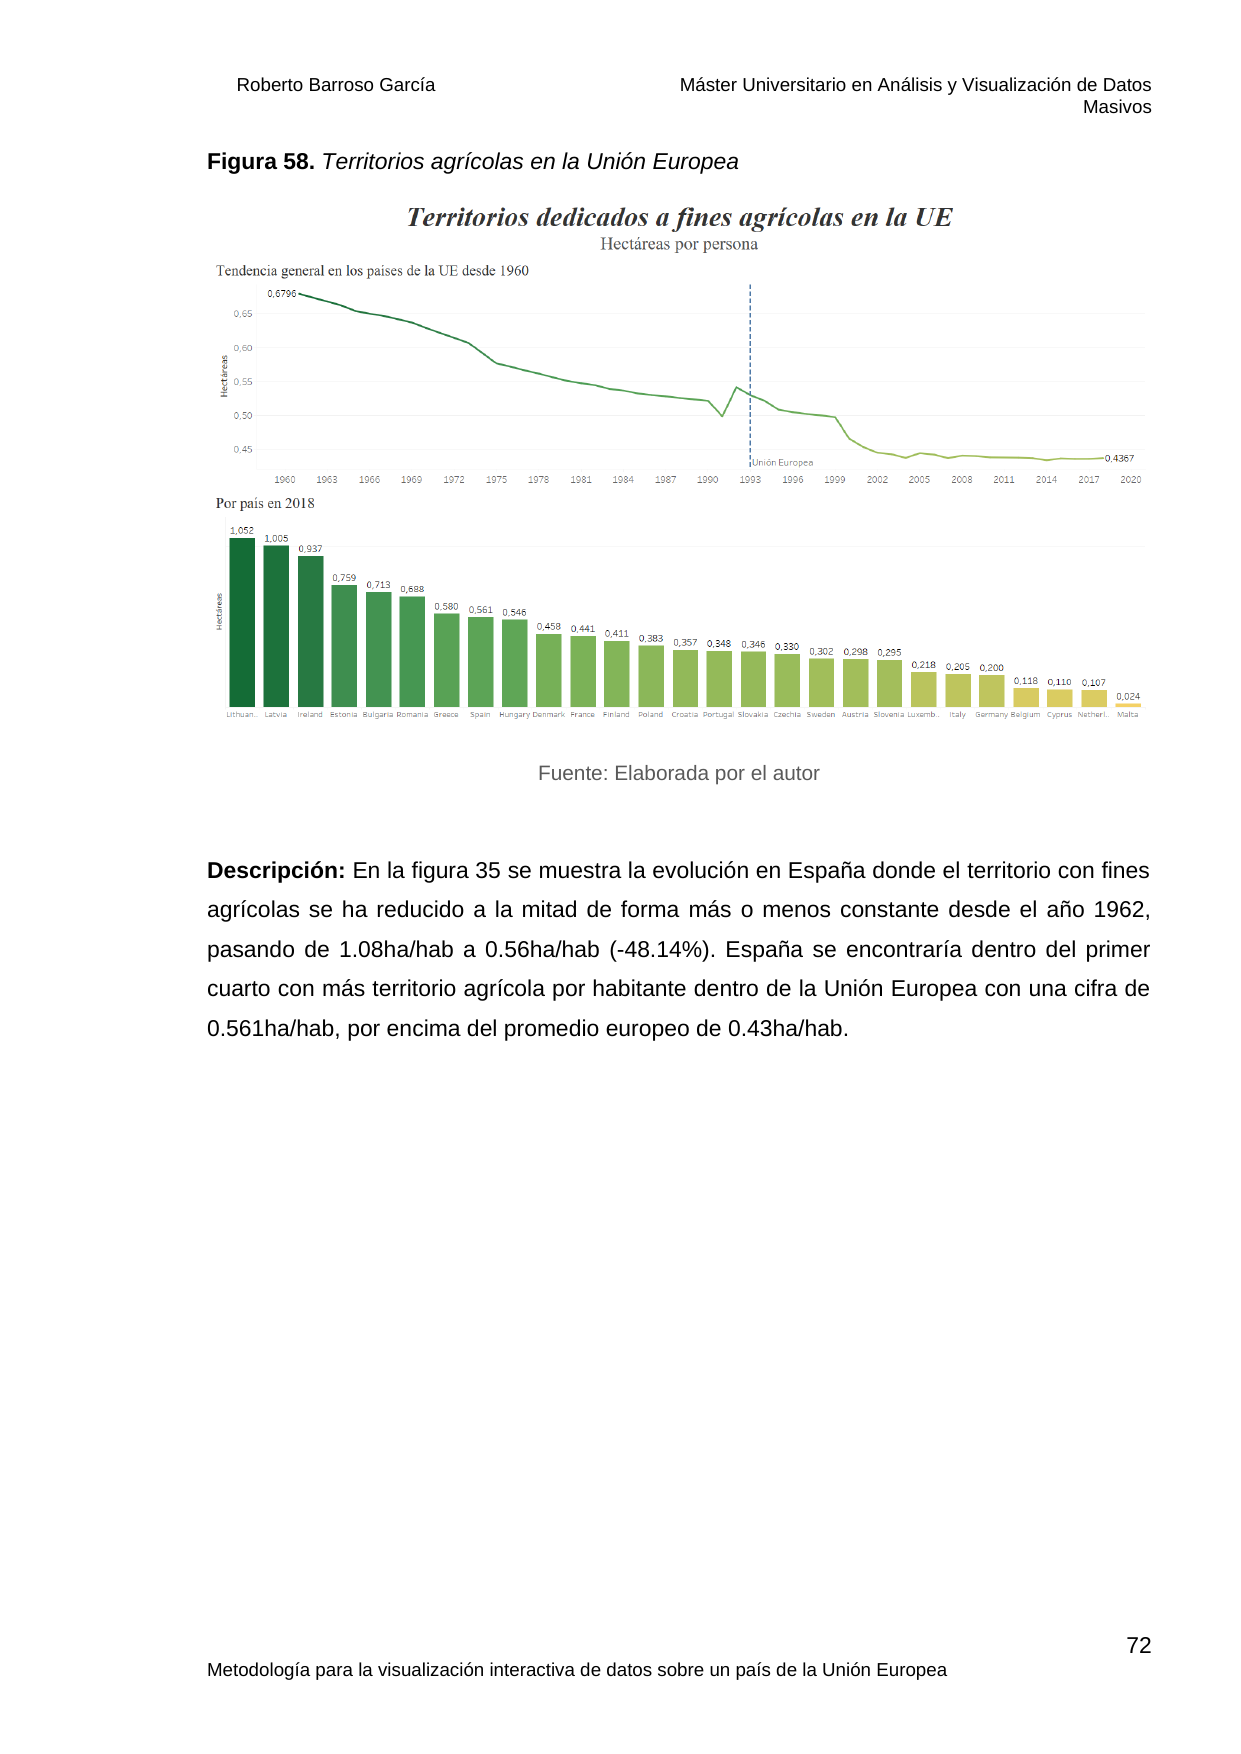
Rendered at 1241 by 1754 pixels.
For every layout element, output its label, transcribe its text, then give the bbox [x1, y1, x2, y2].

text Fuente: Elaborada por el autor [207, 760, 1152, 784]
text Figura 58. Territorios agrícolas en la Unión Europea [207, 148, 1152, 174]
picture [206, 195, 1152, 727]
text Descripción: En la figura 35 se muestra la evolución en España donde el territorio con fines agrícolas se ha reducido a la mitad de forma más o menos constante desde el año 1962, pasando de 1.08ha/hab a 0.56ha/hab (-48.14%). España se encontraría dentro del primer cuarto con más territorio agrícola por habitante dentro de la Unión Europea con una cifra de 0.561ha/hab, por encima del promedio europeo de 0.43ha/hab. [207, 857, 1152, 1041]
